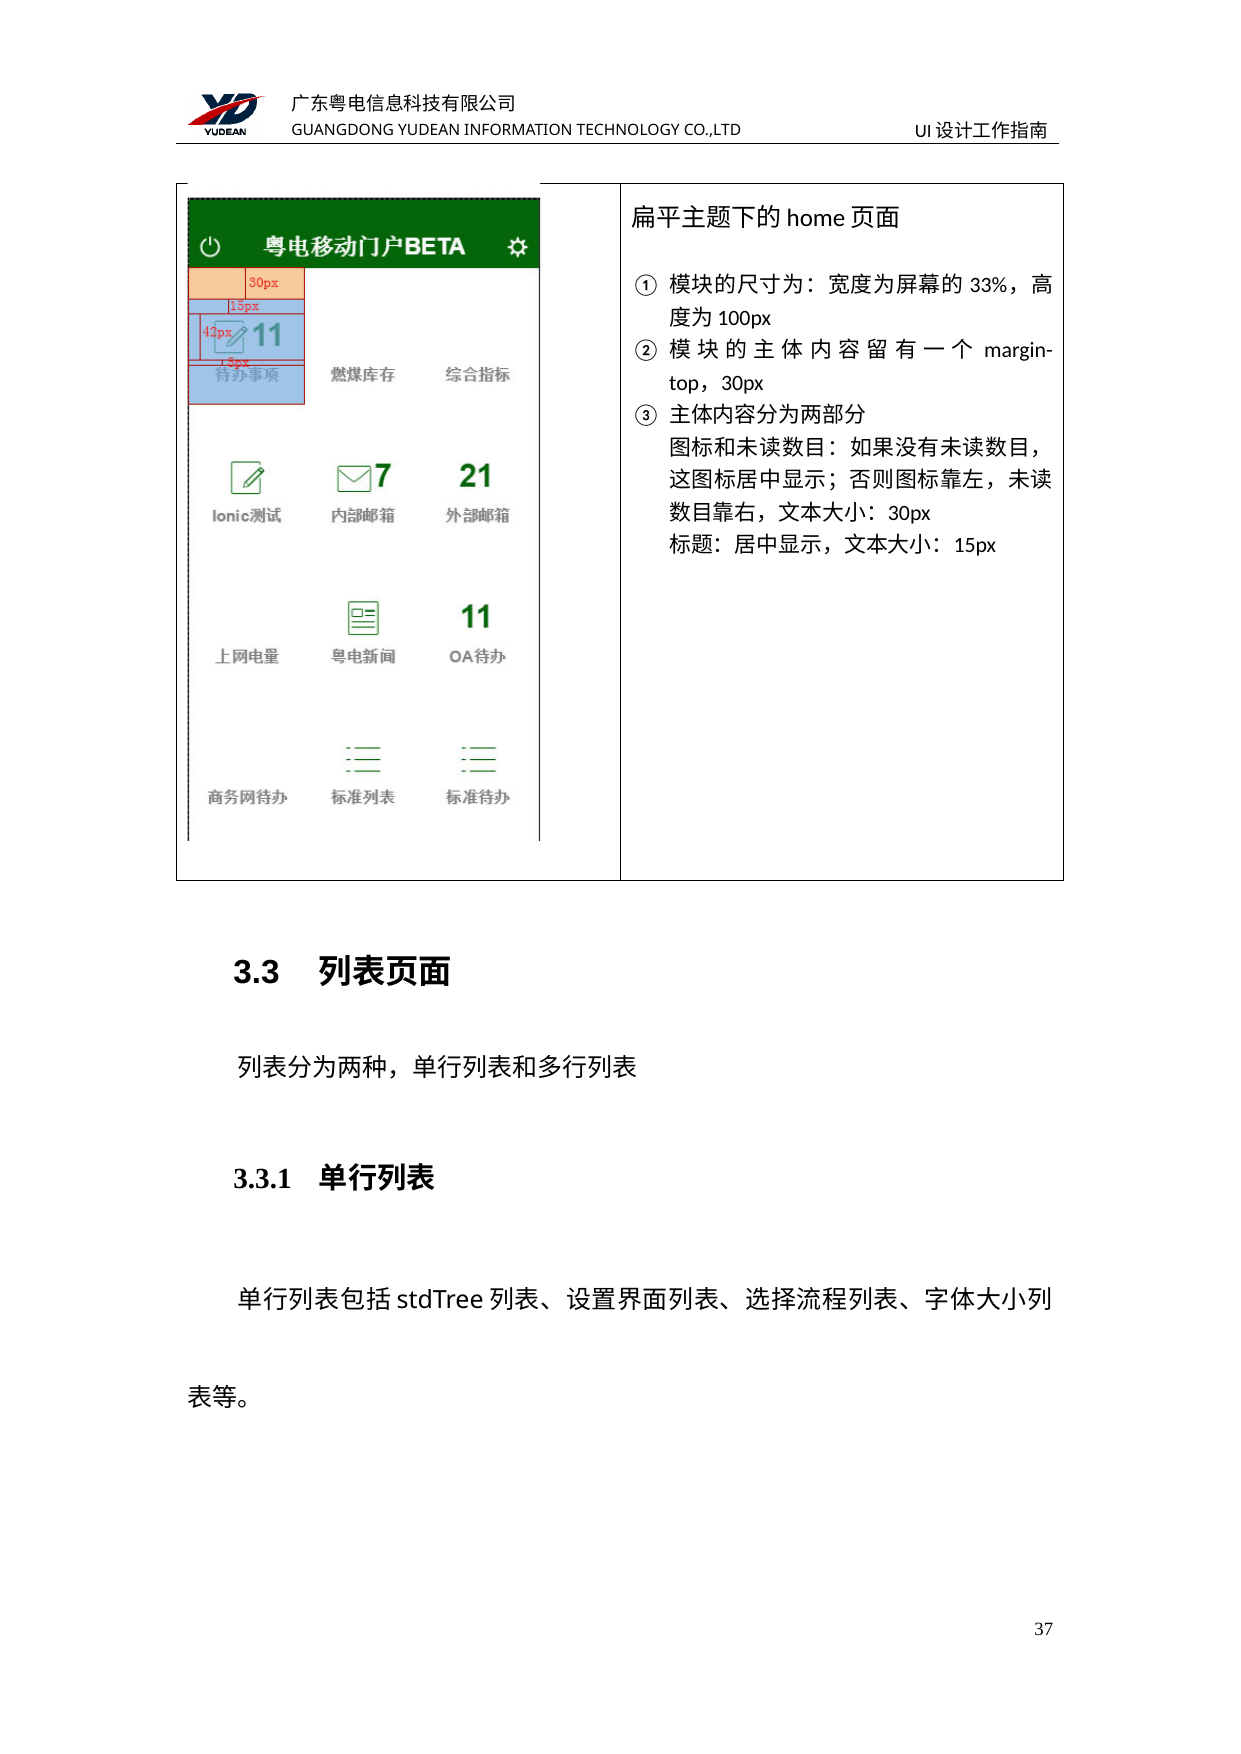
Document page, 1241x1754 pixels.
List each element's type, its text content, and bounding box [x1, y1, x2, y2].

subtitle 列表页面 [187, 944, 1053, 993]
table_cell [177, 184, 620, 880]
table_cell 扁平主题下的home页面 模块的尺寸为：宽度为屏幕的33%，高度为100px 模块的主体内容留有一个margin-top，30px 主体内容分为两部分 图标和未读数目：如果没有未读数目，这图标居中显示；否则图标靠左，未读数目靠右，文本大小：30px 标题：居中显示，文本大小：15px [621, 184, 1063, 880]
picture [187, 183, 541, 841]
text 列表分为两种，单行列表和多行列表 [187, 1033, 1053, 1098]
text 单行列表包括stdTree列表、设置界面列表、选择流程列表、字体大小列表等。 [187, 1266, 1053, 1428]
picture [187, 88, 268, 141]
subtitle 单行列表 [187, 1143, 1053, 1208]
